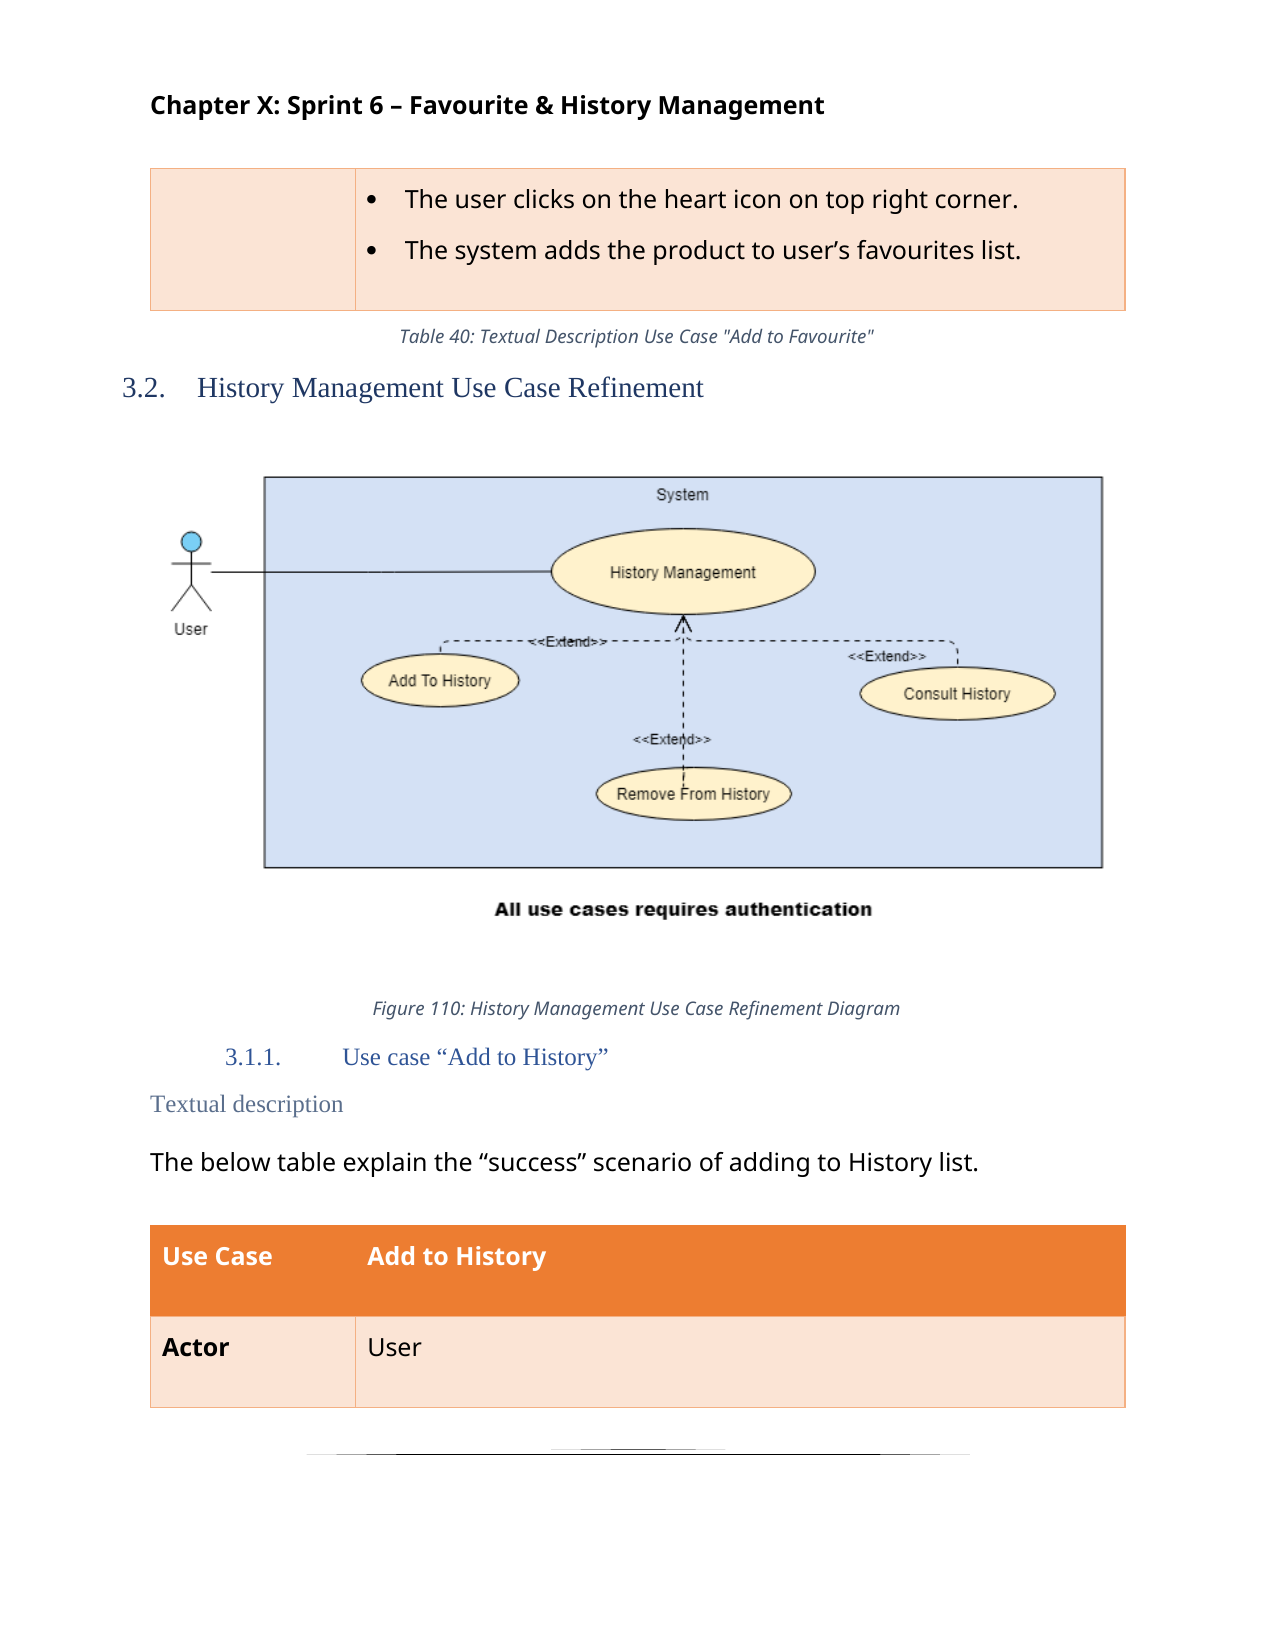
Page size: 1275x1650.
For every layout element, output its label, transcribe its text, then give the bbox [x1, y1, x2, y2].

text Figure 110: History Management Use Case Refinement Diagram [150, 995, 1125, 1021]
subtitle Use case “Add to History” [225, 1042, 1125, 1070]
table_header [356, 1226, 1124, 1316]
text Table 40: Textual Description Use Case "Add to Favourite" [150, 324, 1125, 349]
subtitle History Management Use Case Refinement [122, 370, 1125, 404]
picture [150, 449, 1125, 949]
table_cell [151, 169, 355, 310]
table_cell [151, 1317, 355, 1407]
subtitle Textual description [150, 1089, 1125, 1118]
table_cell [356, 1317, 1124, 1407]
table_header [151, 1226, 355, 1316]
text The below table explain the “success” scenario of adding to History list. [150, 1144, 1125, 1178]
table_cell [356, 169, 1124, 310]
